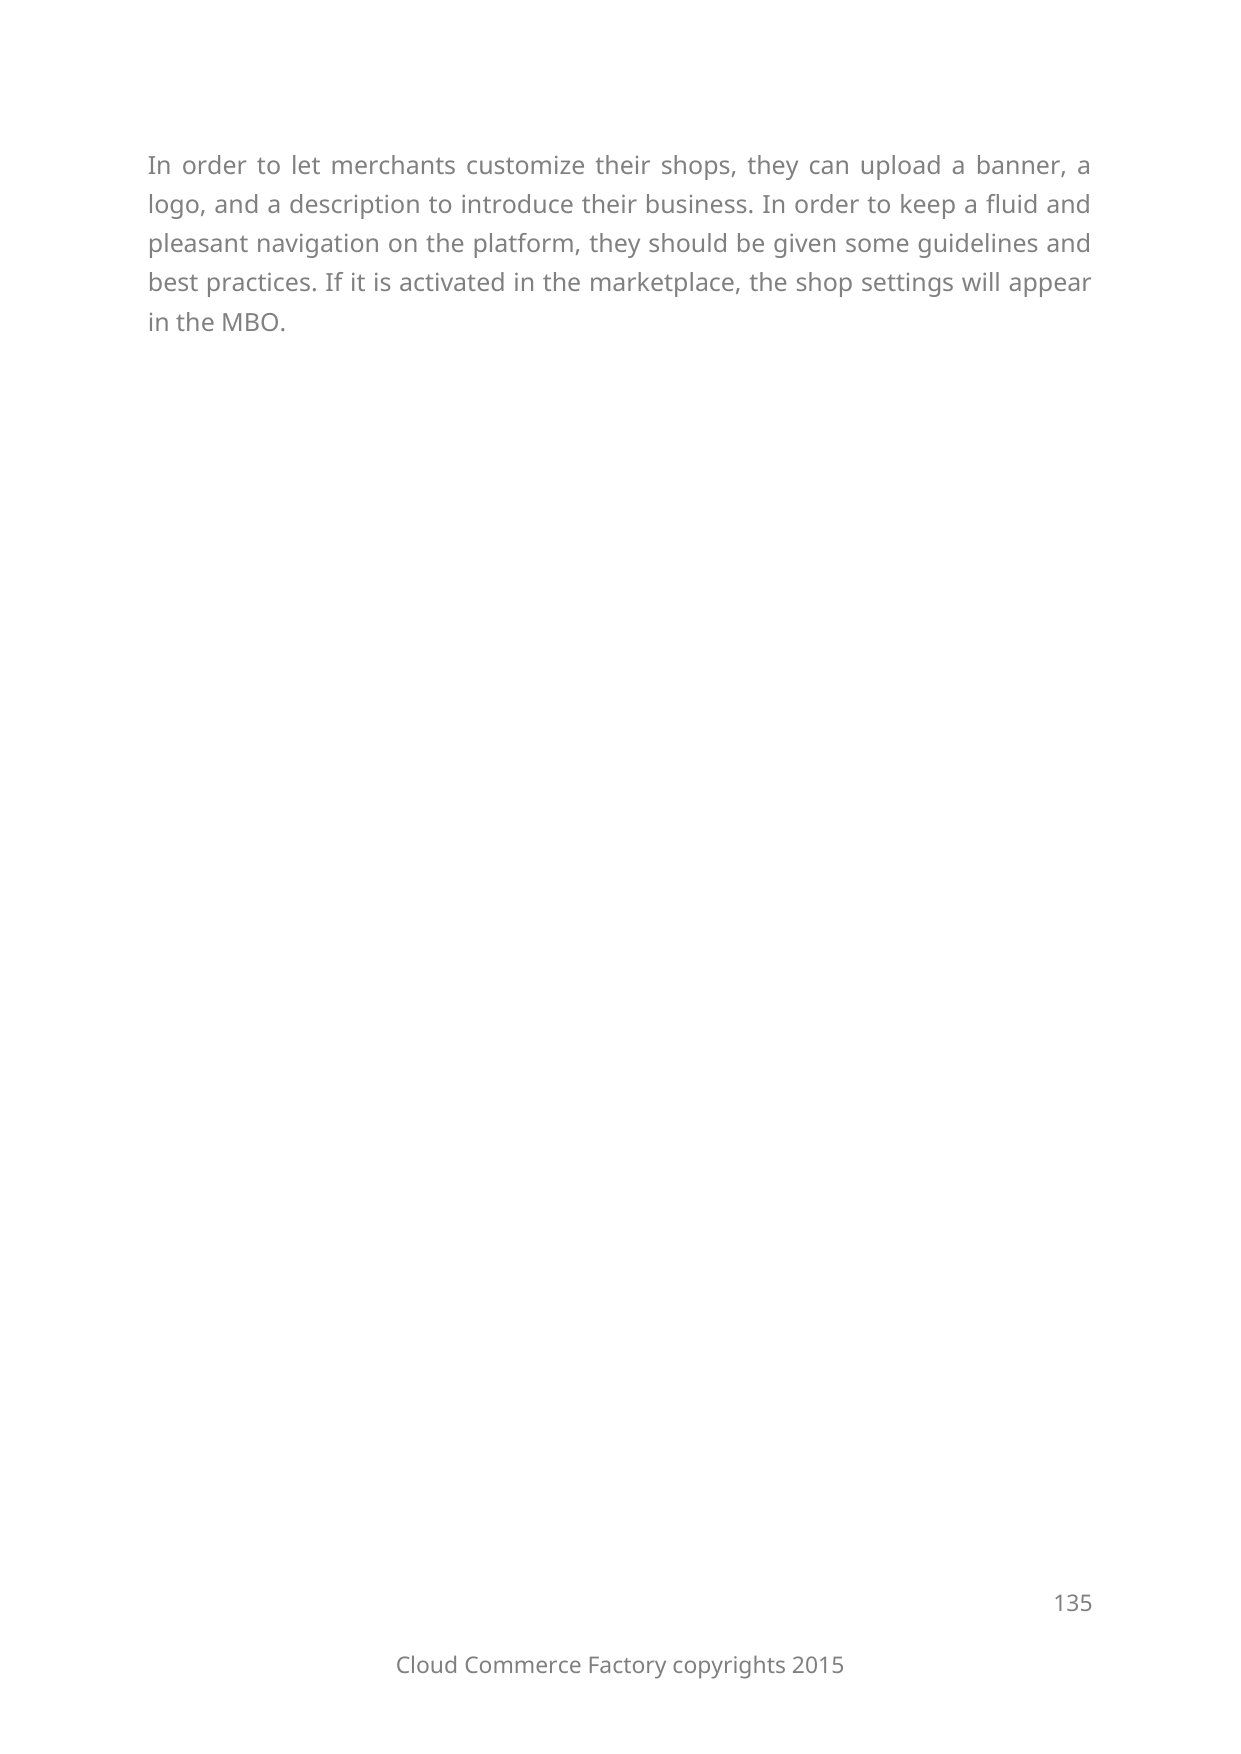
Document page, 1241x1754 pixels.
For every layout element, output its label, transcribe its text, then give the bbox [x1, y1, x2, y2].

text In order to let merchants customize their shops, they can upload a banner, a logo, and a description to introduce their business. In order to keep a fluid and pleasant navigation on the platform, they should be given some guidelines and best practices. If it is activated in the marketplace, the shop settings will appear in the MBO. [148, 148, 1093, 338]
